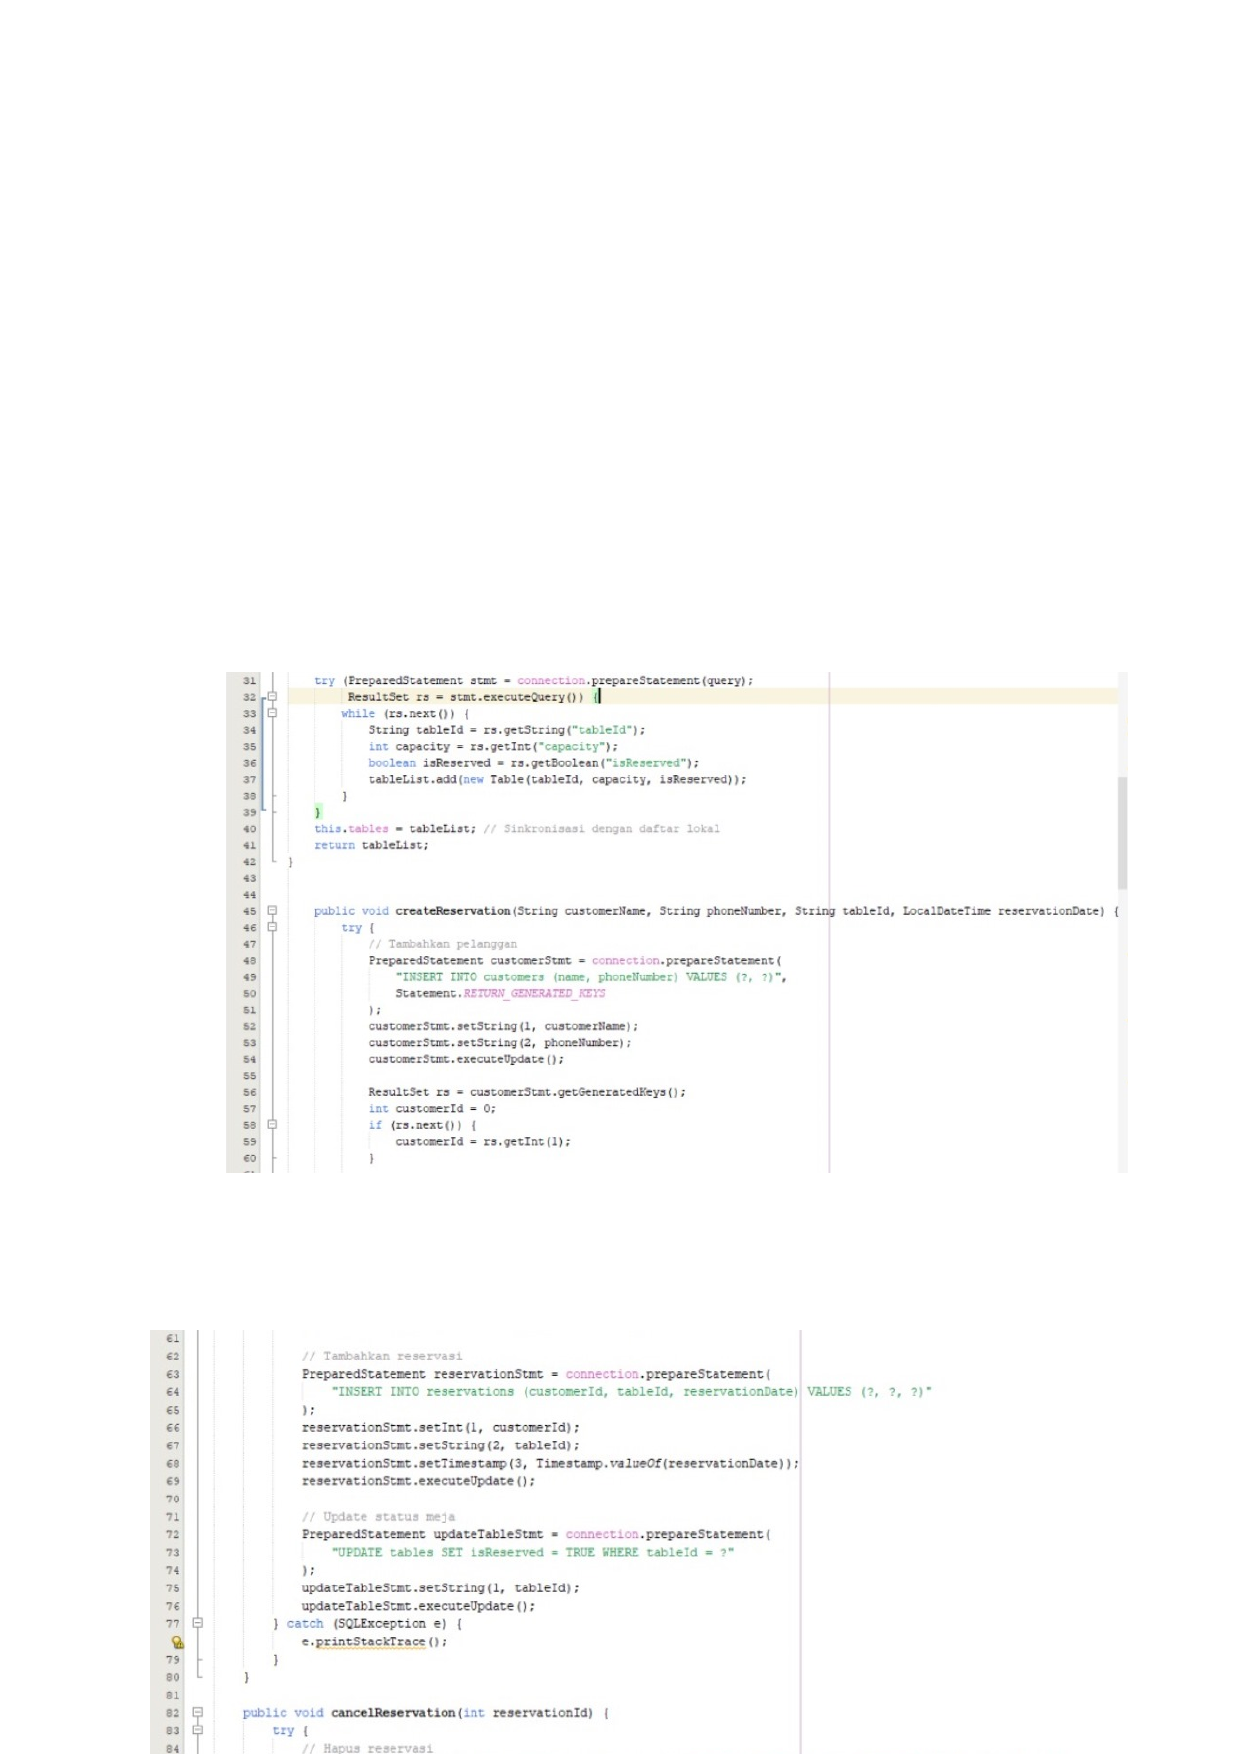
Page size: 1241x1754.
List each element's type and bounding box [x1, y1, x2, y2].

picture [150, 1330, 1091, 1754]
picture [226, 672, 1128, 1173]
